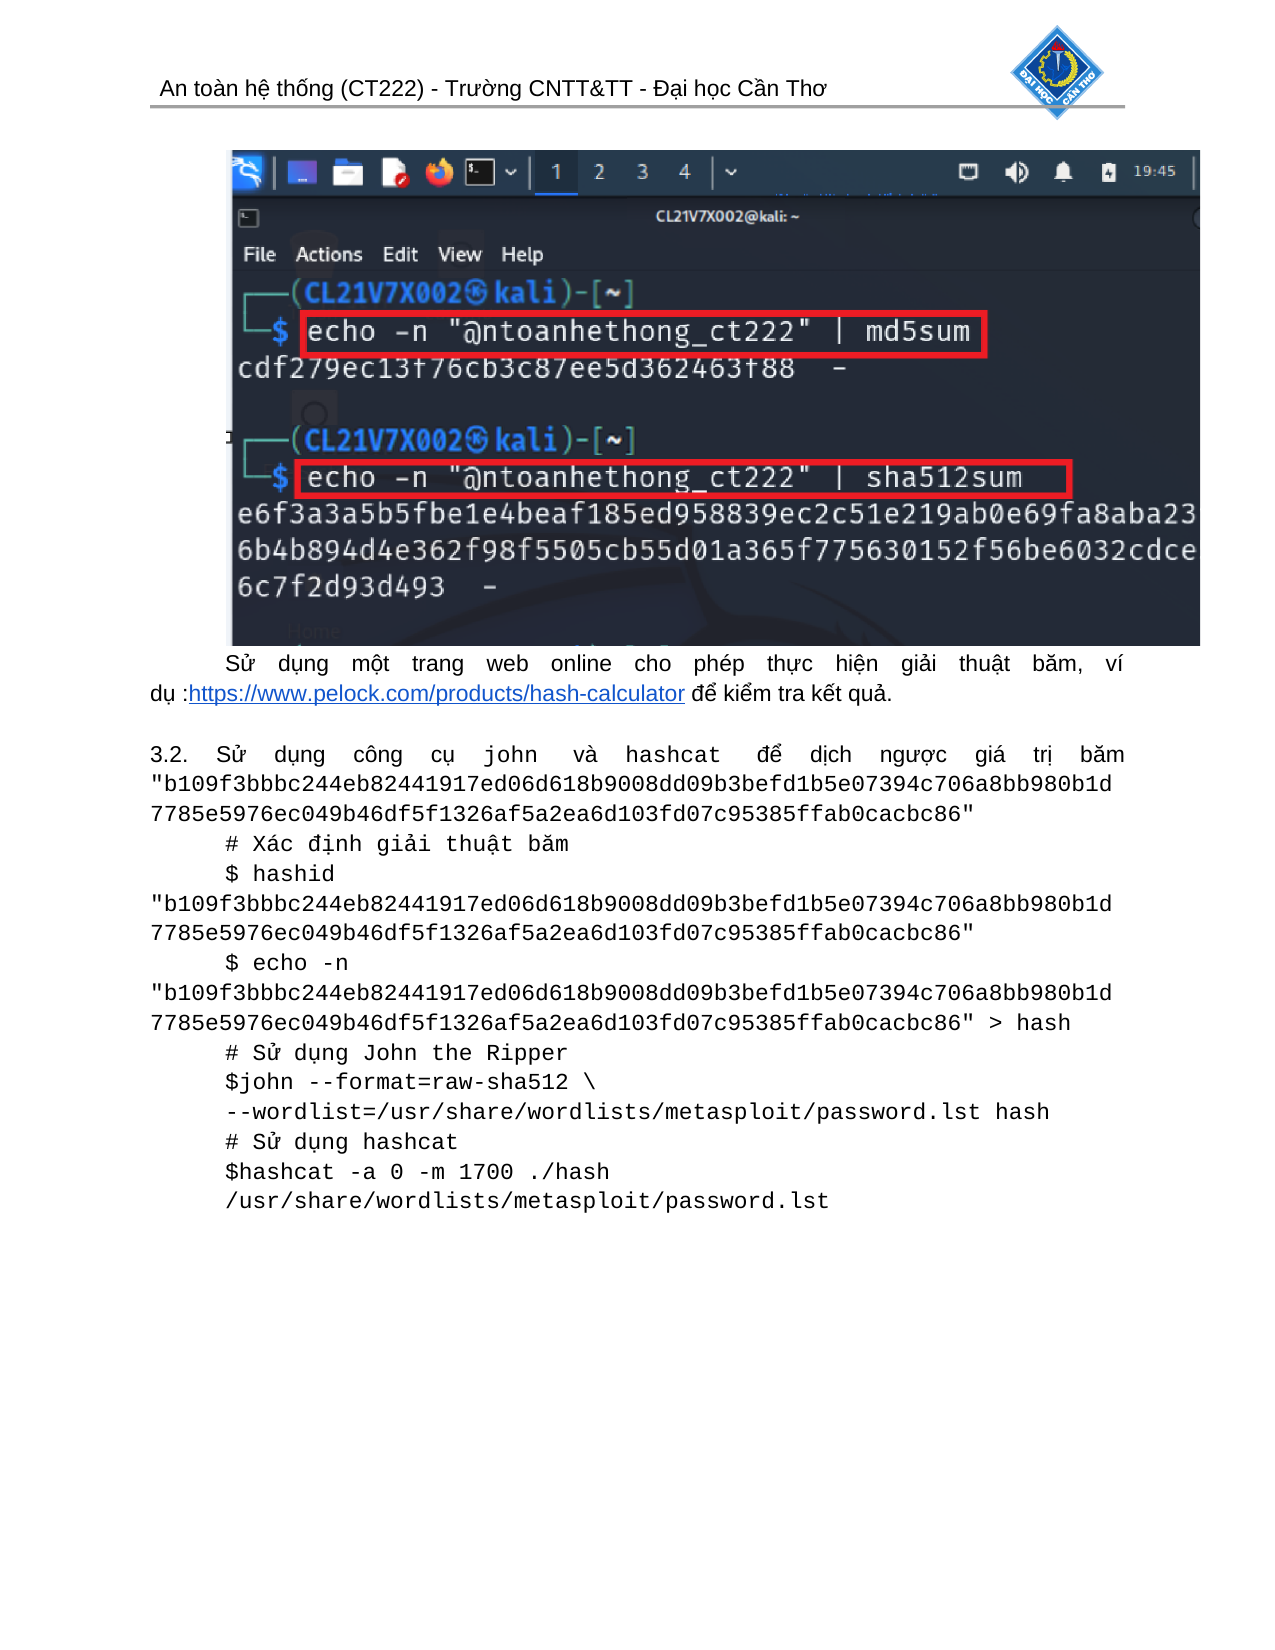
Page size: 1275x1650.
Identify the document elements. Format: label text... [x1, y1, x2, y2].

text # Xác định giải thuật băm [150, 832, 1125, 858]
text $ hashid "b109f3bbbc244eb82441917ed06d618b9008dd09b3befd1b5e07394c706a8bb980b1d7785e5976ec049b46df5f1326af5a2ea6d103fd07c95385ffab0cacbc86" [150, 862, 1125, 948]
text # Sử dụng John the Ripper [225, 1041, 1125, 1067]
text Sử dụng một trang web online cho phép thực hiện giải thuật băm, ví dụ :https://www.pelock.com/products/hash-calculator để kiểm tra kết quả. [150, 650, 1125, 706]
picture [225, 150, 1200, 646]
text $hashcat -a 0 -m 1700 ./hash /usr/share/wordlists/metasploit/password.lst [225, 1160, 1125, 1216]
text 3.2. Sử dụng công cụ john và hashcat để dịch ngược giá trị băm "b109f3bbbc244eb82441917ed06d618b9008dd09b3befd1b5e07394c706a8bb980b1d7785e5976ec049b46df5f1326af5a2ea6d103fd07c95385ffab0cacbc86" [150, 741, 1125, 828]
text $ echo -n "b109f3bbbc244eb82441917ed06d618b9008dd09b3befd1b5e07394c706a8bb980b1d7785e5976ec049b46df5f1326af5a2ea6d103fd07c95385ffab0cacbc86" > hash [150, 951, 1125, 1037]
text --wordlist=/usr/share/wordlists/metasploit/password.lst hash [225, 1100, 1125, 1126]
picture [1009, 109, 1105, 121]
text $john --format=raw-sha512 \ [225, 1071, 1125, 1097]
picture [1009, 25, 1105, 105]
text # Sử dụng hashcat [225, 1130, 1125, 1156]
